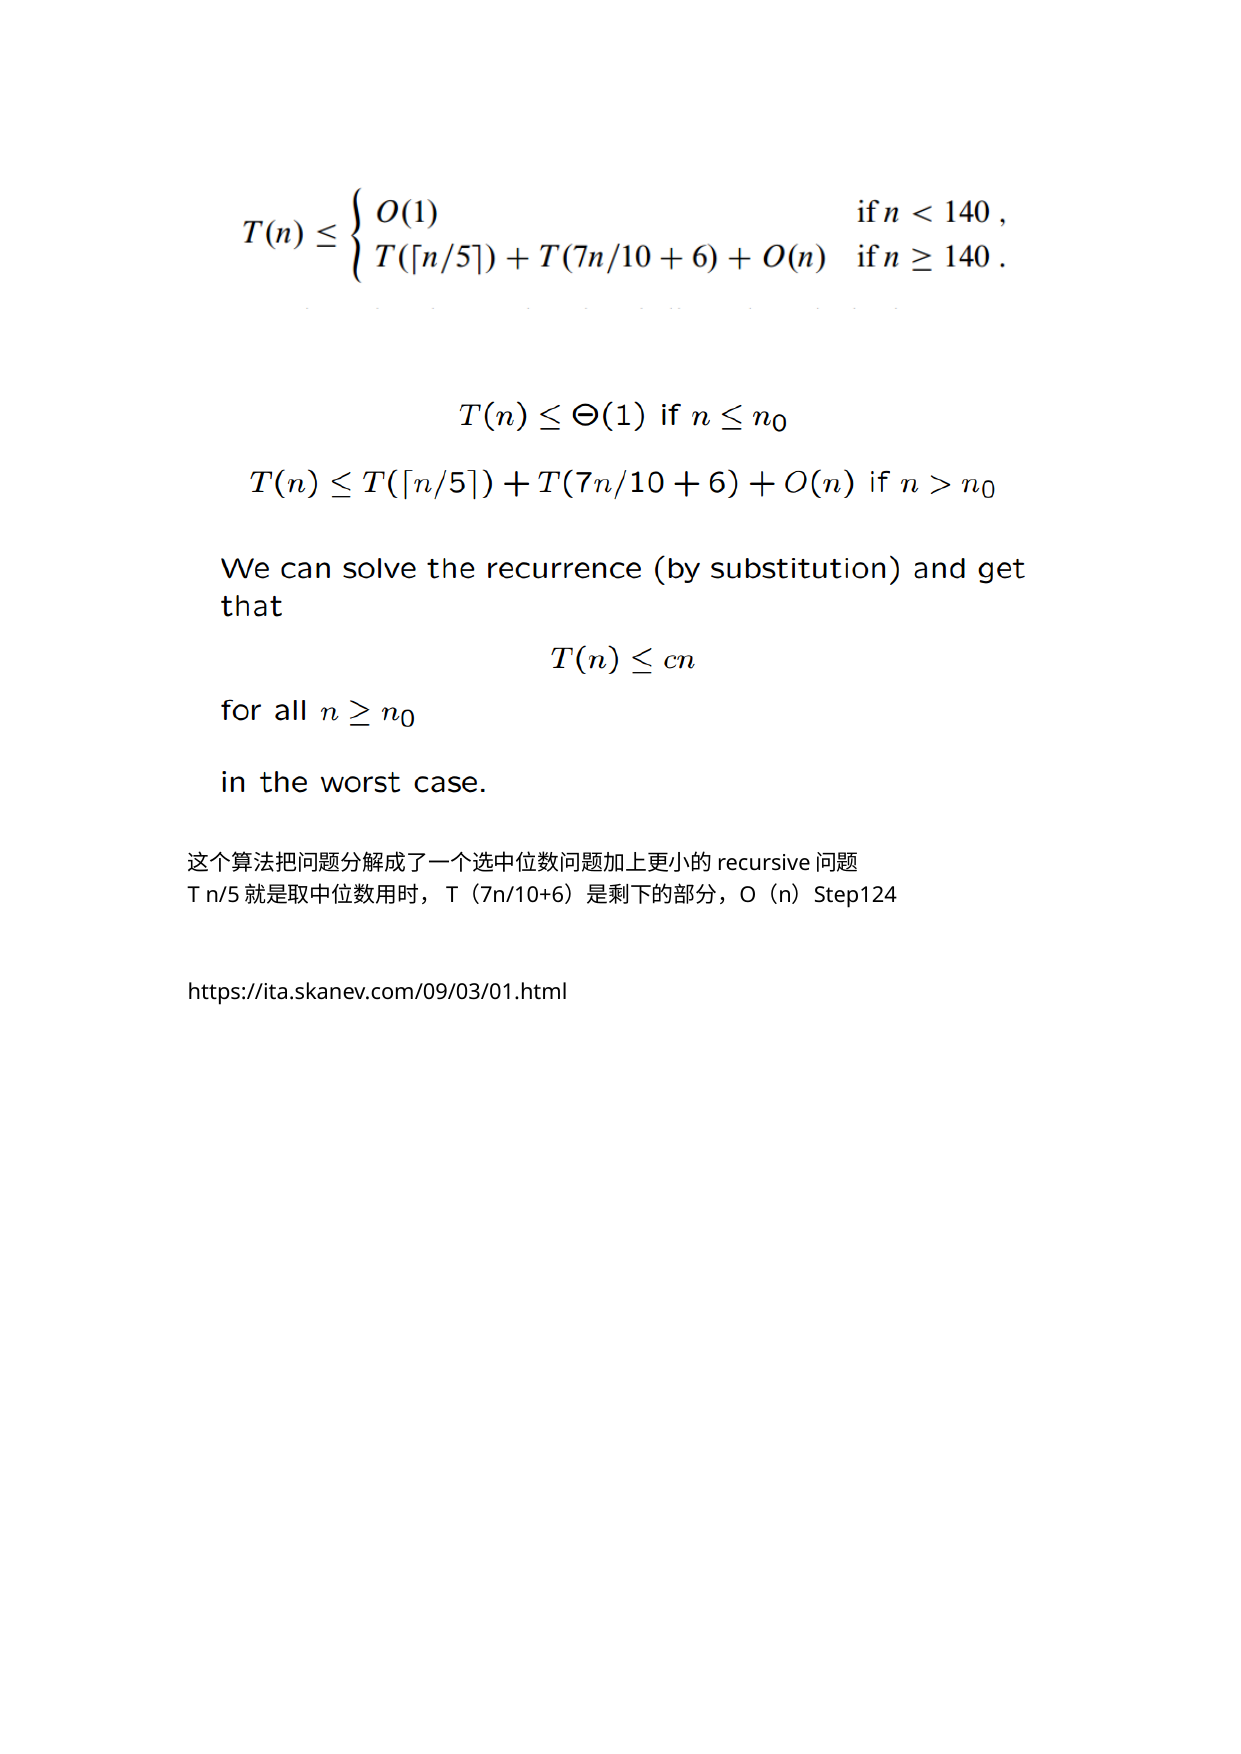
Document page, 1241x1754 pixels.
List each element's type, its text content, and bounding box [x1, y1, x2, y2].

text 这个算法把问题分解成了一个选中位数问题加上更小的recursive问题 [187, 844, 1053, 877]
text https://ita.skanev.com/09/03/01.html [187, 974, 1053, 1007]
text T n/5就是取中位数用时， T（7n/10+6）是剩下的部分，O（n）Step124 [187, 877, 1053, 909]
picture [187, 357, 1053, 815]
picture [187, 162, 1053, 309]
